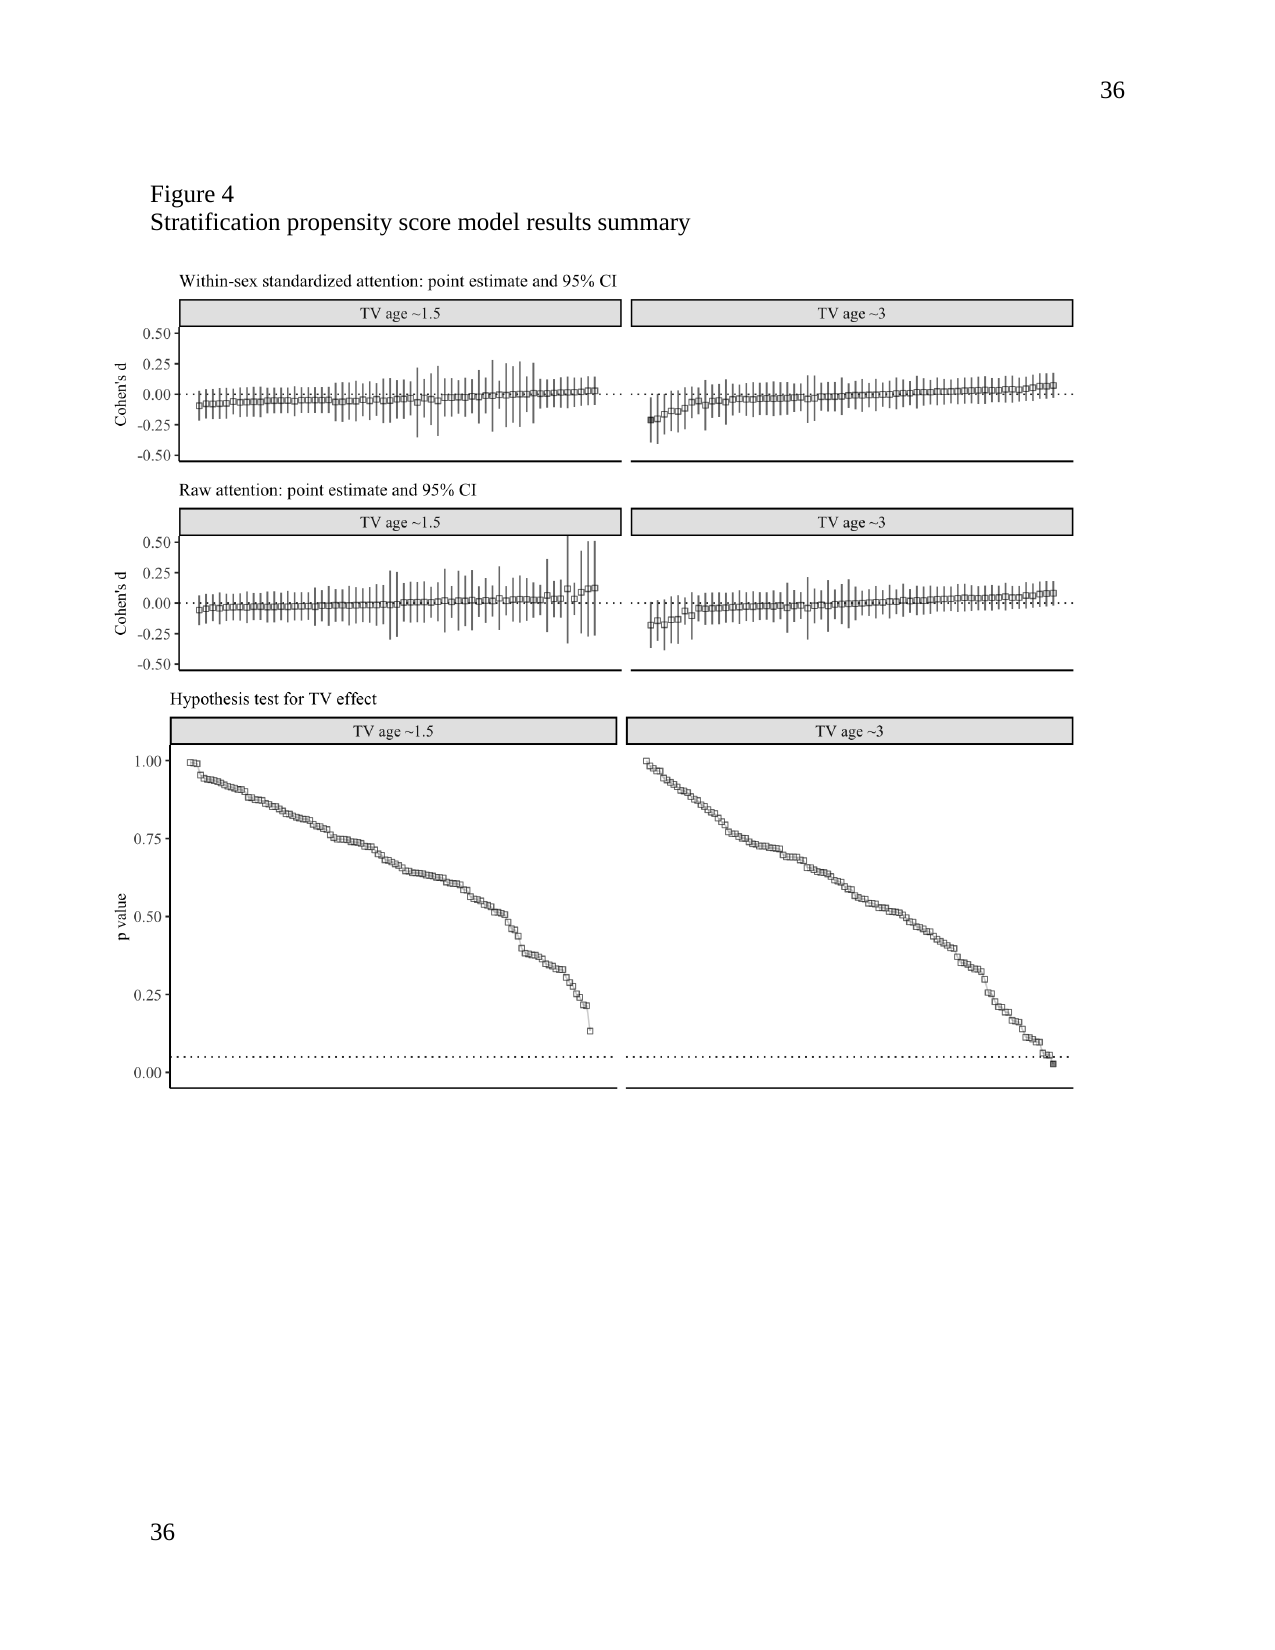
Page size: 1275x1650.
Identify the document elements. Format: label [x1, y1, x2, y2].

picture [106, 266, 1082, 1101]
